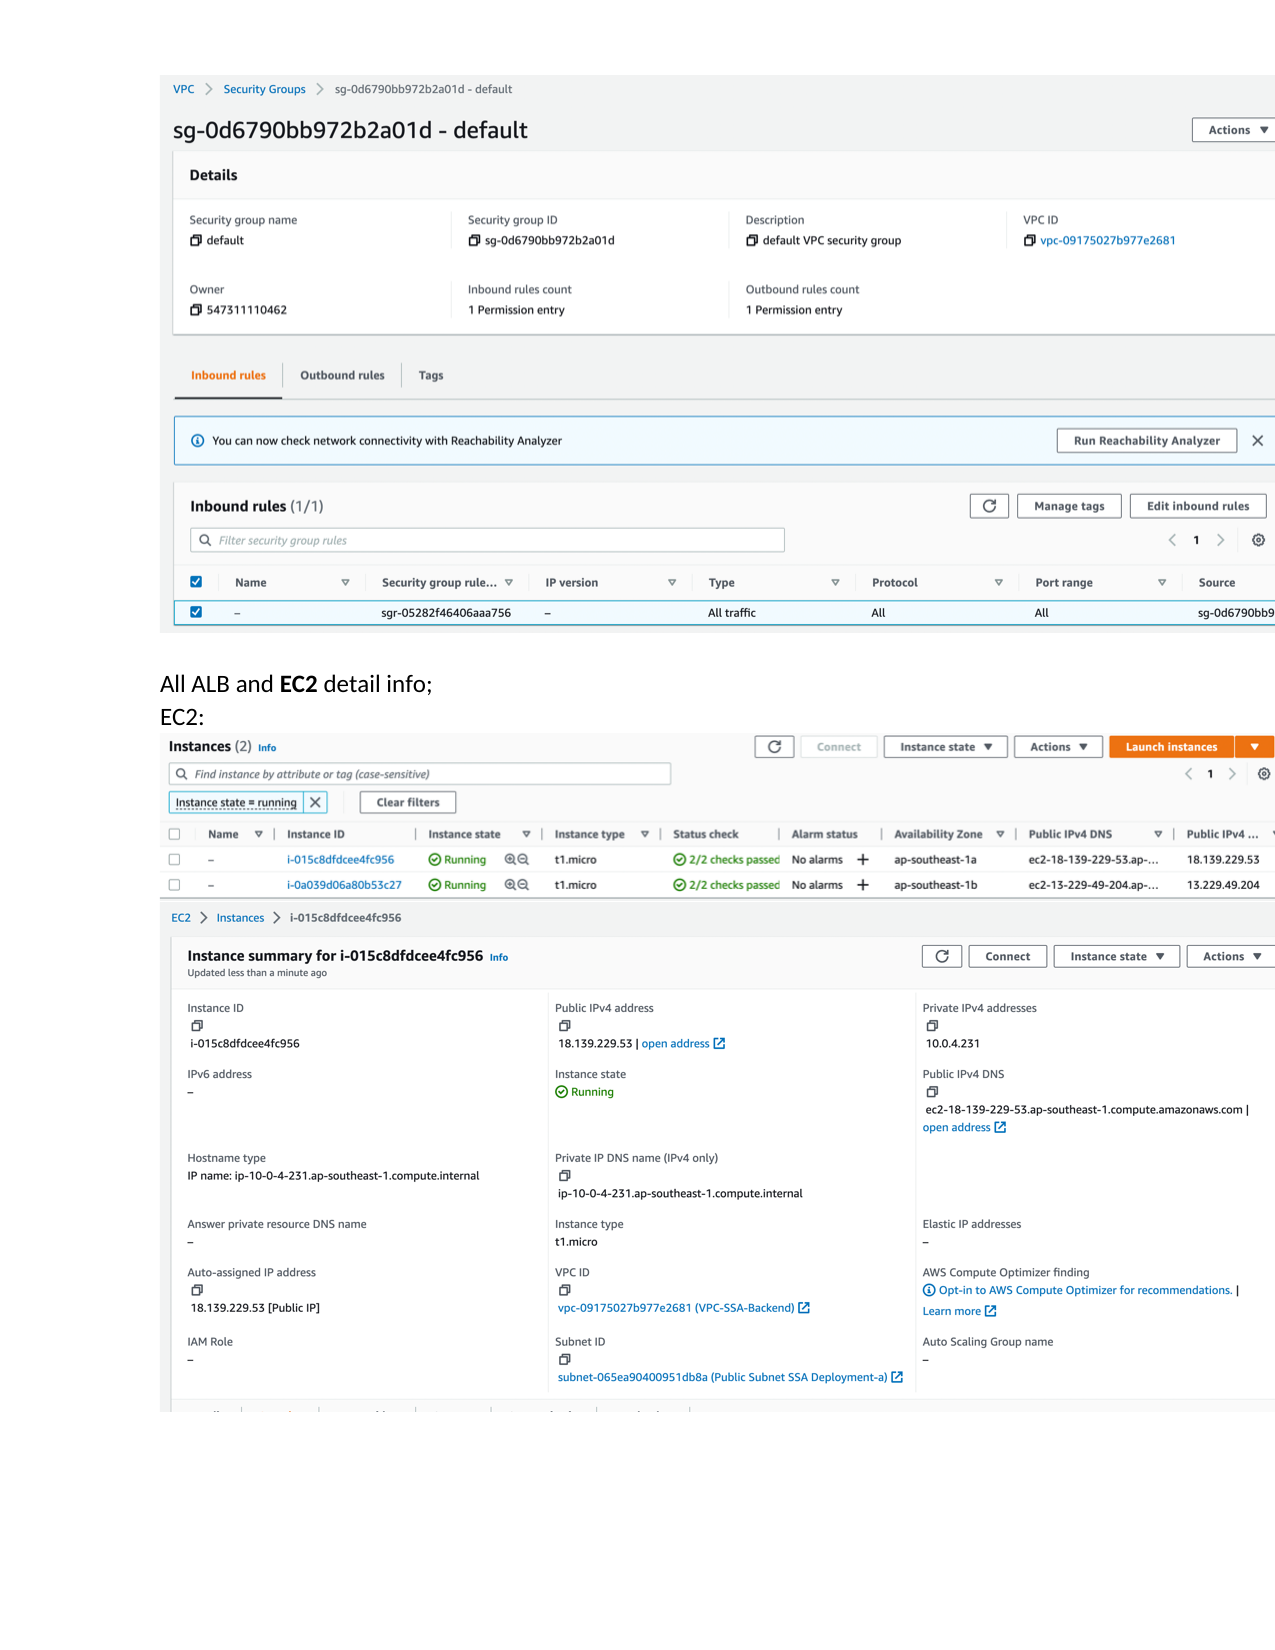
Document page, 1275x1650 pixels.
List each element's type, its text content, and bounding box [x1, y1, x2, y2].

picture [159, 902, 1275, 1412]
picture [159, 75, 1275, 633]
picture [159, 733, 1275, 901]
list All ALB and EC2 detail info; [160, 668, 1200, 698]
list EC2: [160, 701, 1200, 731]
